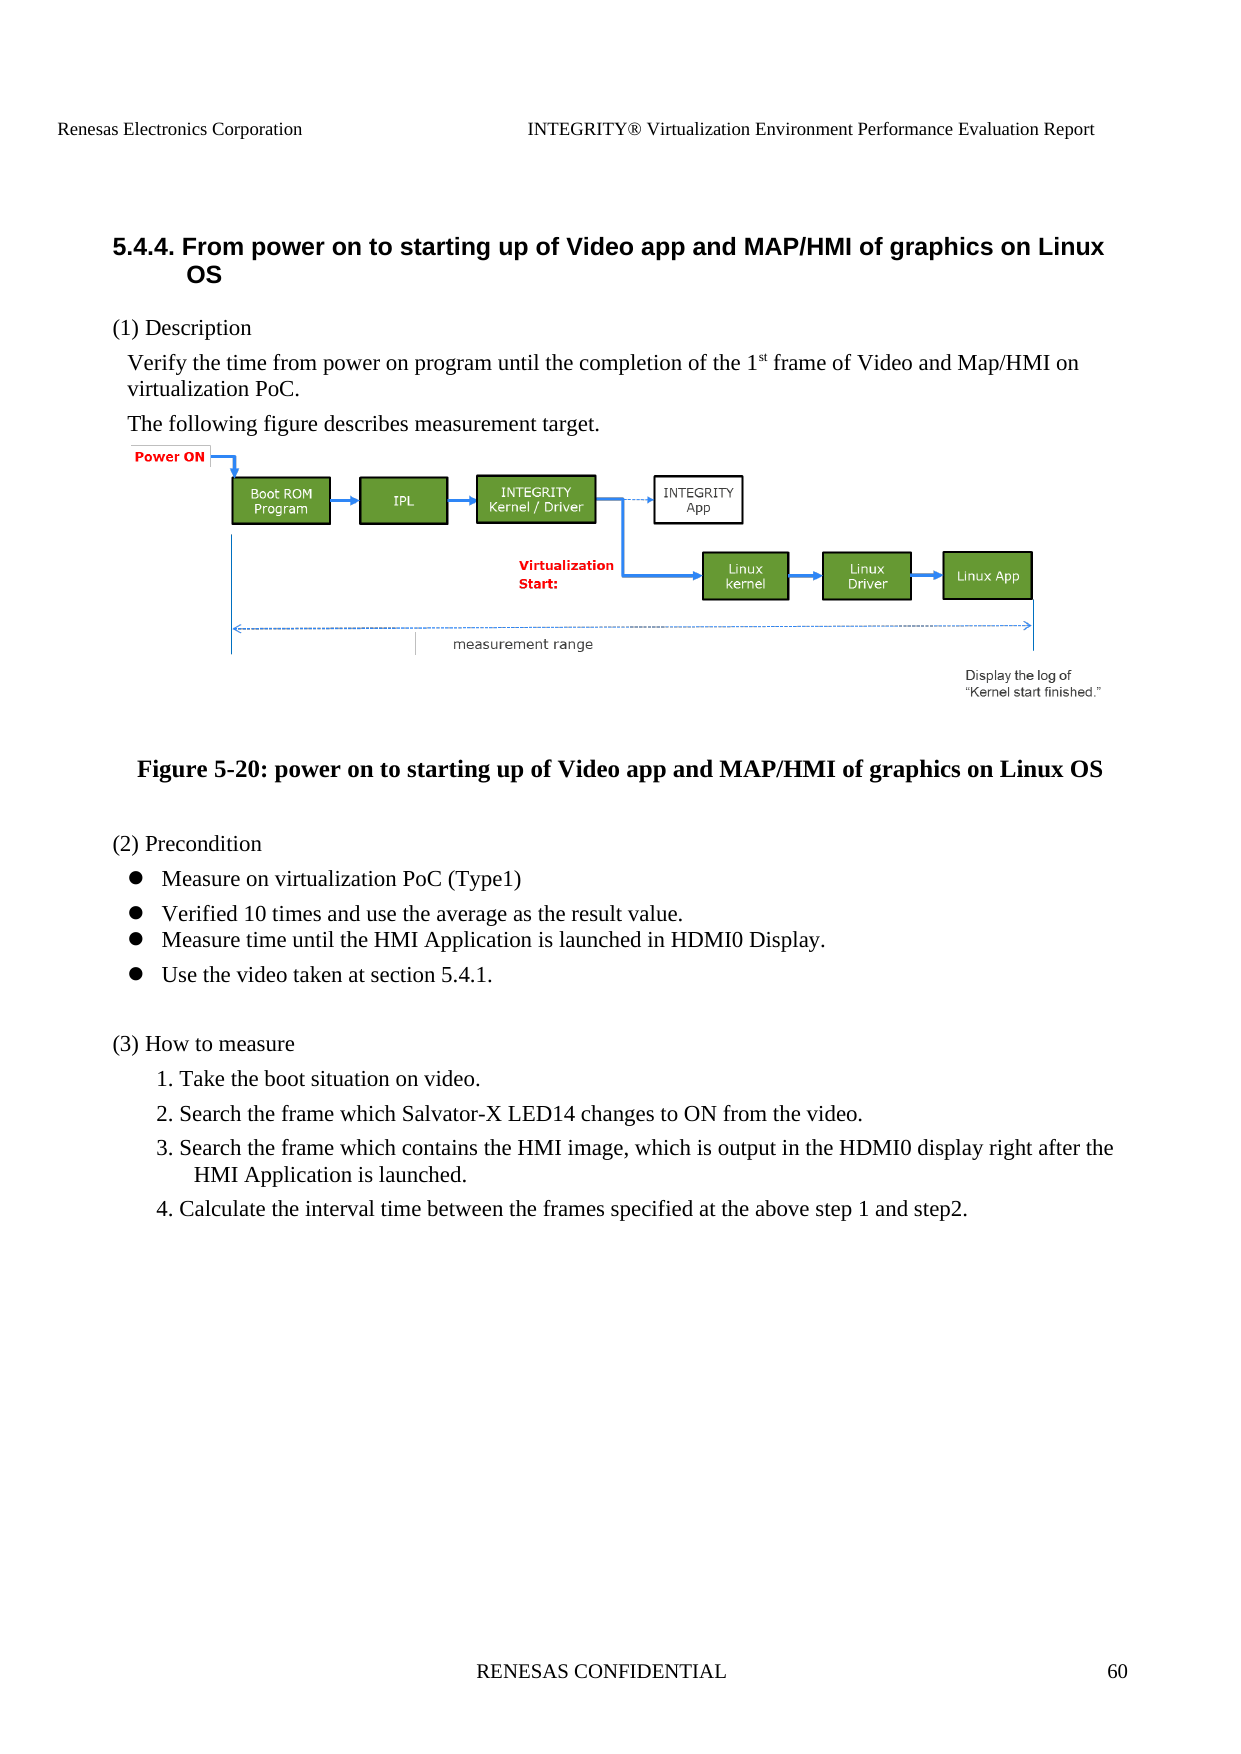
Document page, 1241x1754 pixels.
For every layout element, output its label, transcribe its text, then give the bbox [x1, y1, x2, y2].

list Take the boot situation on video. [156, 1065, 1128, 1091]
list Precondition [112, 831, 1128, 857]
list Calculate the interval time between the frames specified at the above step 1 and step2. [156, 1195, 1128, 1222]
picture [127, 444, 1109, 708]
text Verify the time from power on program until the completion of the 1st frame of Video and Map/HMI on virtualization PoC. [127, 349, 1128, 402]
list Measure time until the HMI Application is launched in HDMI0 Display. [127, 926, 1128, 953]
list Verified 10 times and use the average as the result value. [127, 900, 1128, 926]
subtitle From power on to starting up of Video app and MAP/HMI of graphics on Linux OS [112, 232, 1128, 289]
list Search the frame which Salvator-X LED14 changes to ON from the video. [156, 1100, 1128, 1126]
list Description [112, 314, 1128, 341]
list Use the video taken at section 5.4.1. [127, 961, 1128, 987]
list Search the frame which contains the HMI image, which is output in the HDMI0 display right after the HMI Application is launched. [156, 1134, 1128, 1187]
text The following figure describes measurement target. [127, 410, 1128, 436]
list Measure on virtualization PoC (Type1) [127, 865, 1128, 892]
list How to measure [112, 1030, 1128, 1057]
